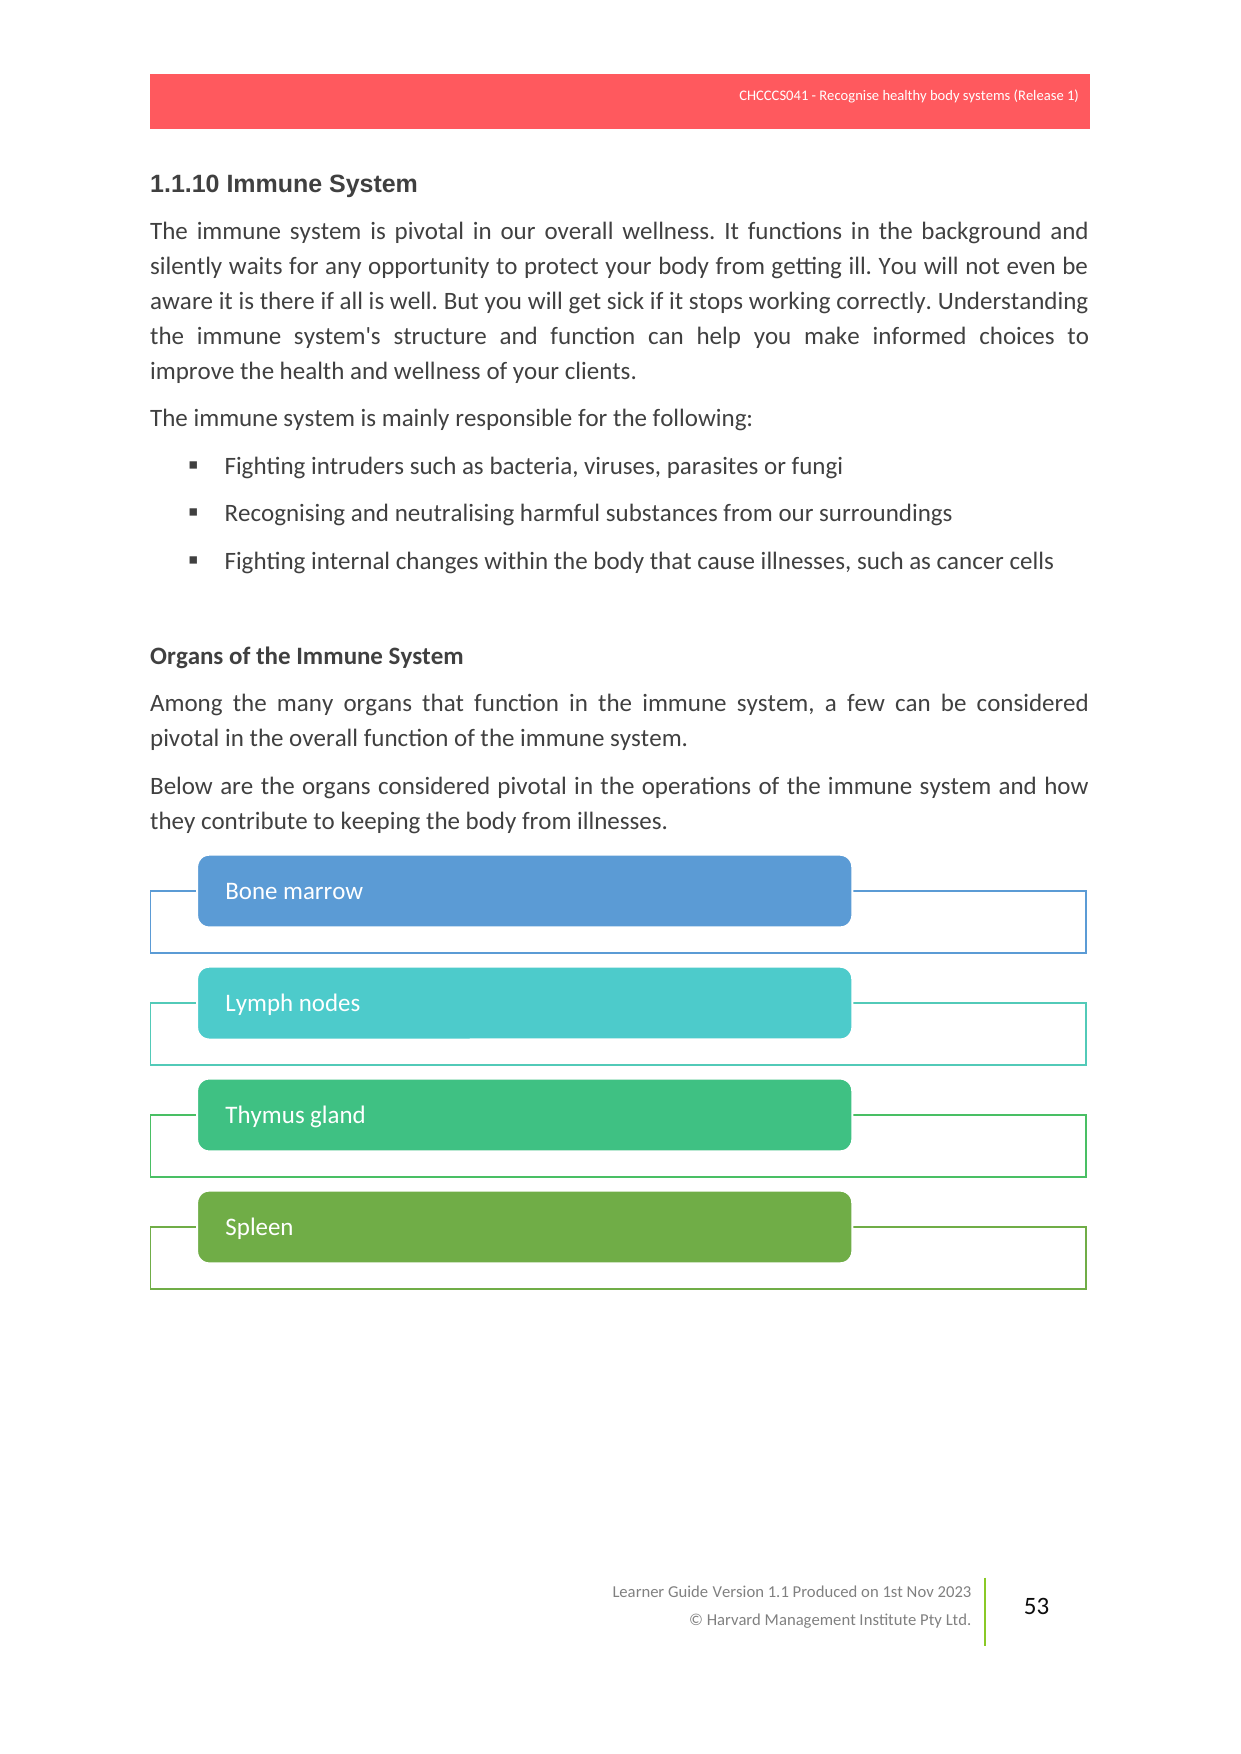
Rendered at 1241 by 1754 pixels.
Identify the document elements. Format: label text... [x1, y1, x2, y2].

text Among the many organs that function in the immune system, a few can be considered pivotal in the overall function of the immune system. [150, 687, 1090, 753]
text Organs of the Immune System [150, 640, 1090, 670]
text The immune system is pivotal in our overall wellness. It functions in the background and silently waits for any opportunity to protect your body from getting ill. You will not even be aware it is there if all is well. But you will get sick if it stops working correctly. Understanding the immune system's structure and function can help you make informed choices to improve the health and wellness of your clients. [150, 215, 1090, 385]
text Below are the organs considered pivotal in the operations of the immune system and how they contribute to keeping the body from illnesses. [150, 770, 1090, 835]
text The immune system is mainly responsible for the following: [150, 402, 1090, 433]
subtitle 1.1.10 Immune System [150, 169, 1090, 198]
list Recognising and neutralising harmful substances from our surroundings [187, 497, 1090, 528]
list Fighting internal changes within the body that cause illnesses, such as cancer cells [187, 545, 1090, 575]
list Fighting intruders such as bacteria, viruses, parasites or fungi [187, 450, 1090, 480]
